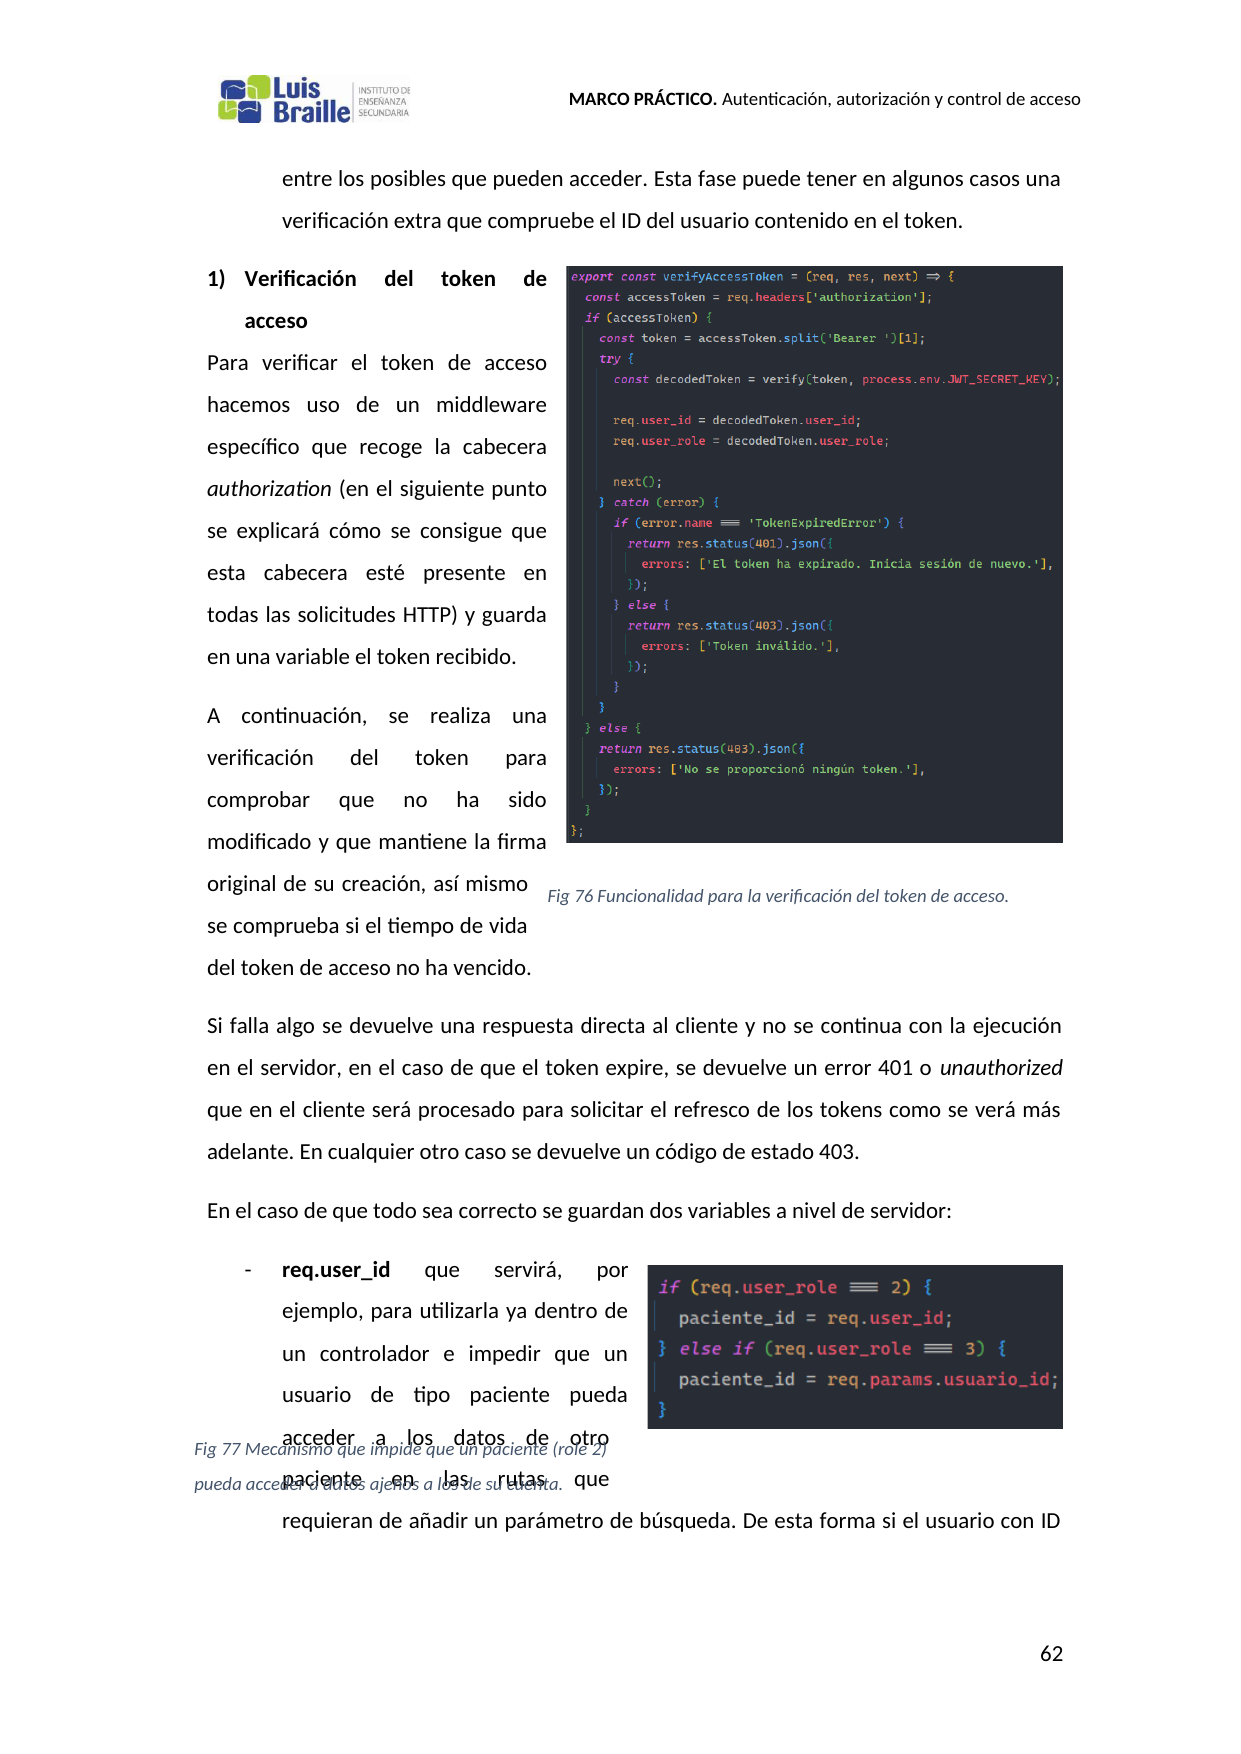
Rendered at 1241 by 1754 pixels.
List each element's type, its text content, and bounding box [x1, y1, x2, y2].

text En el caso de que todo sea correcto se guardan dos variables a nivel de servidor: [207, 1196, 1063, 1224]
picture [647, 1265, 1063, 1429]
text Para verificar el token de acceso hacemos uso de un middleware específico que recoge la cabecera authorization (en el siguiente punto se explicará cómo se consigue que esta cabecera esté presente en todas las solicitudes HTTP) y guarda en una variable el token recibido. [207, 348, 566, 670]
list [244, 1255, 1063, 1534]
picture [566, 266, 1063, 843]
list Verificación del token de acceso [207, 264, 1063, 334]
text A continuación, se realiza una verificación del token para comprobar que no ha sido modificado y que mantiene la firma original de su creación, así mismo se comprueba si el tiempo de vida del token de acceso no ha vencido. [207, 701, 1063, 981]
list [244, 164, 1063, 234]
text Si falla algo se devuelve una respuesta directa al cliente y no se continua con la ejecución en el servidor, en el caso de que el token expire, se devuelve un error 401 o unauthorized que en el cliente será procesado para solicitar el refresco de los tokens como se verá más adelante. En cualquier otro caso se devuelve un código de estado 403. [207, 1011, 1063, 1165]
